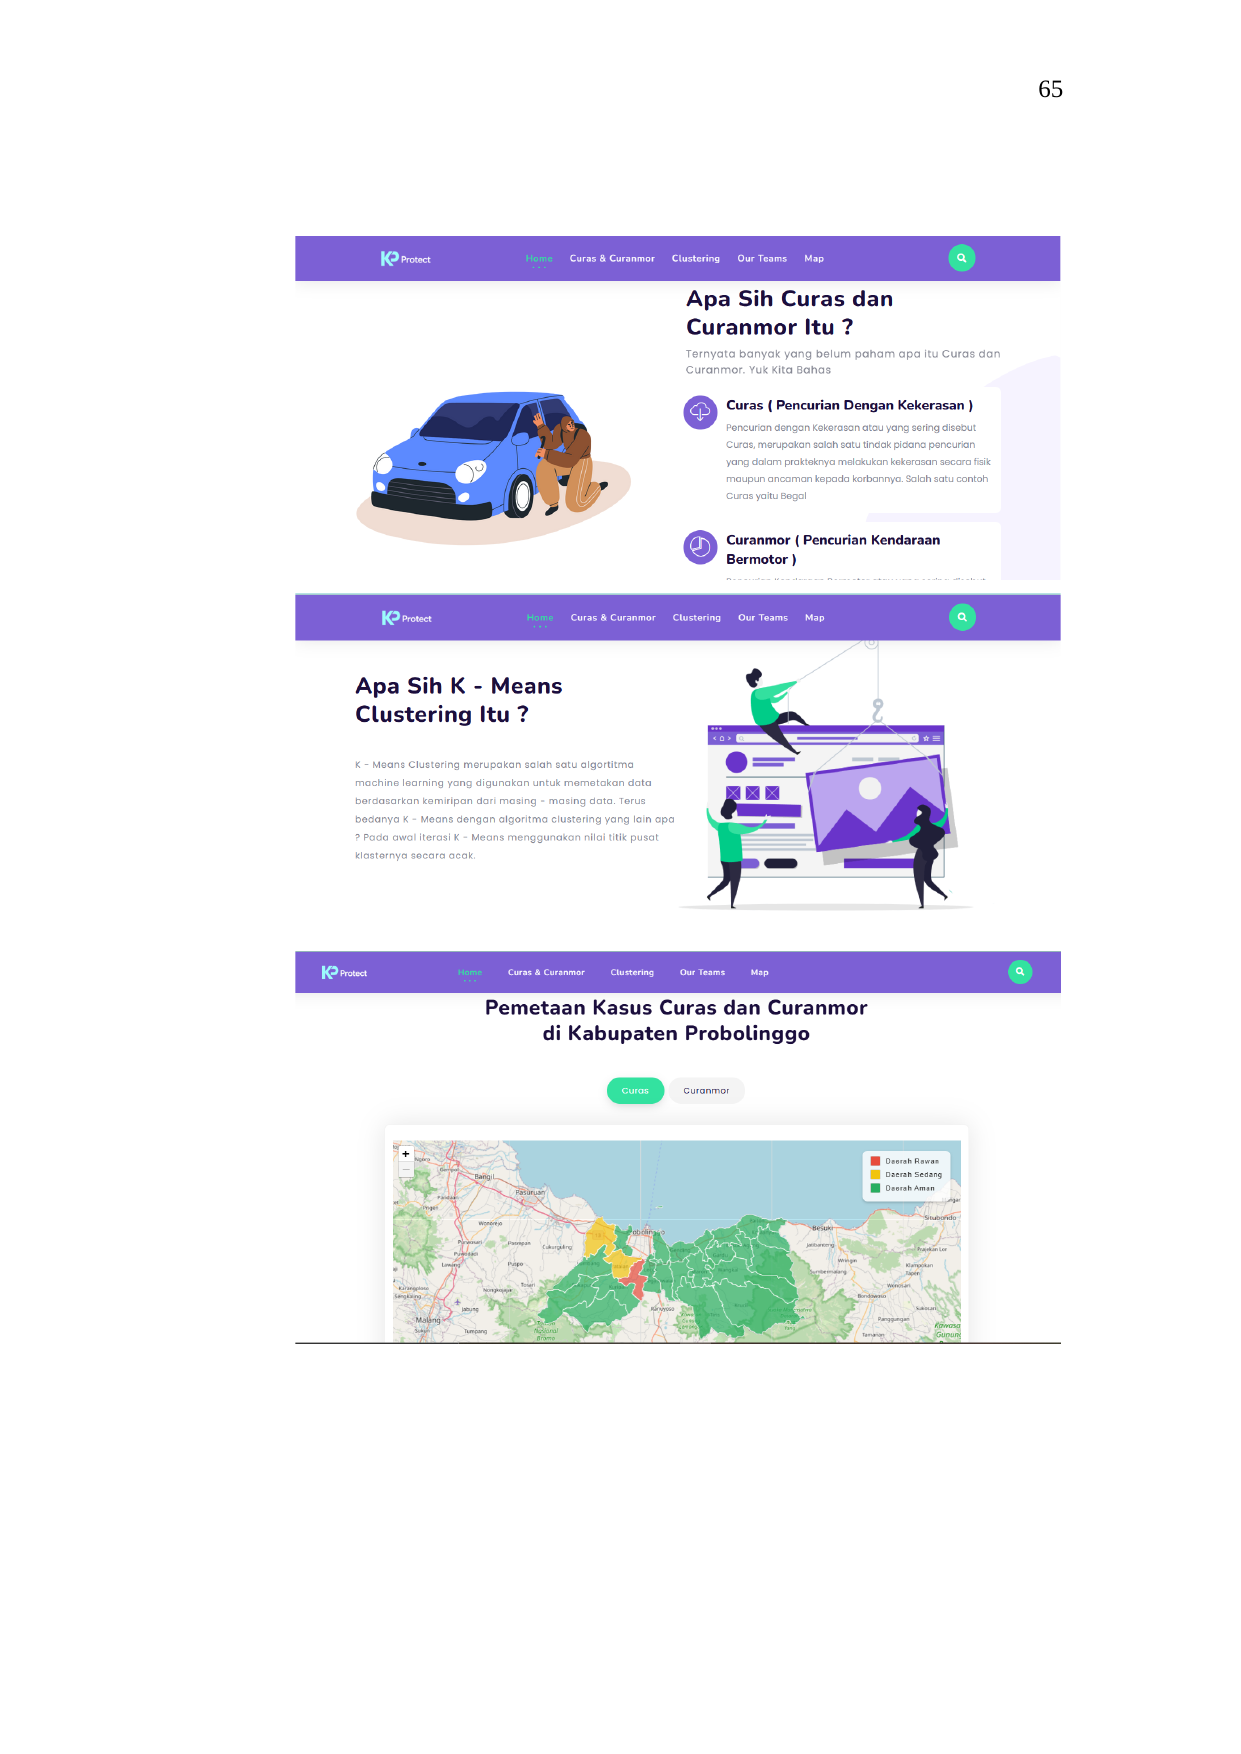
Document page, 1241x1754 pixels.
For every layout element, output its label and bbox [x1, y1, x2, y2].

picture [295, 593, 1061, 938]
picture [295, 236, 1061, 580]
picture [295, 951, 1061, 1344]
